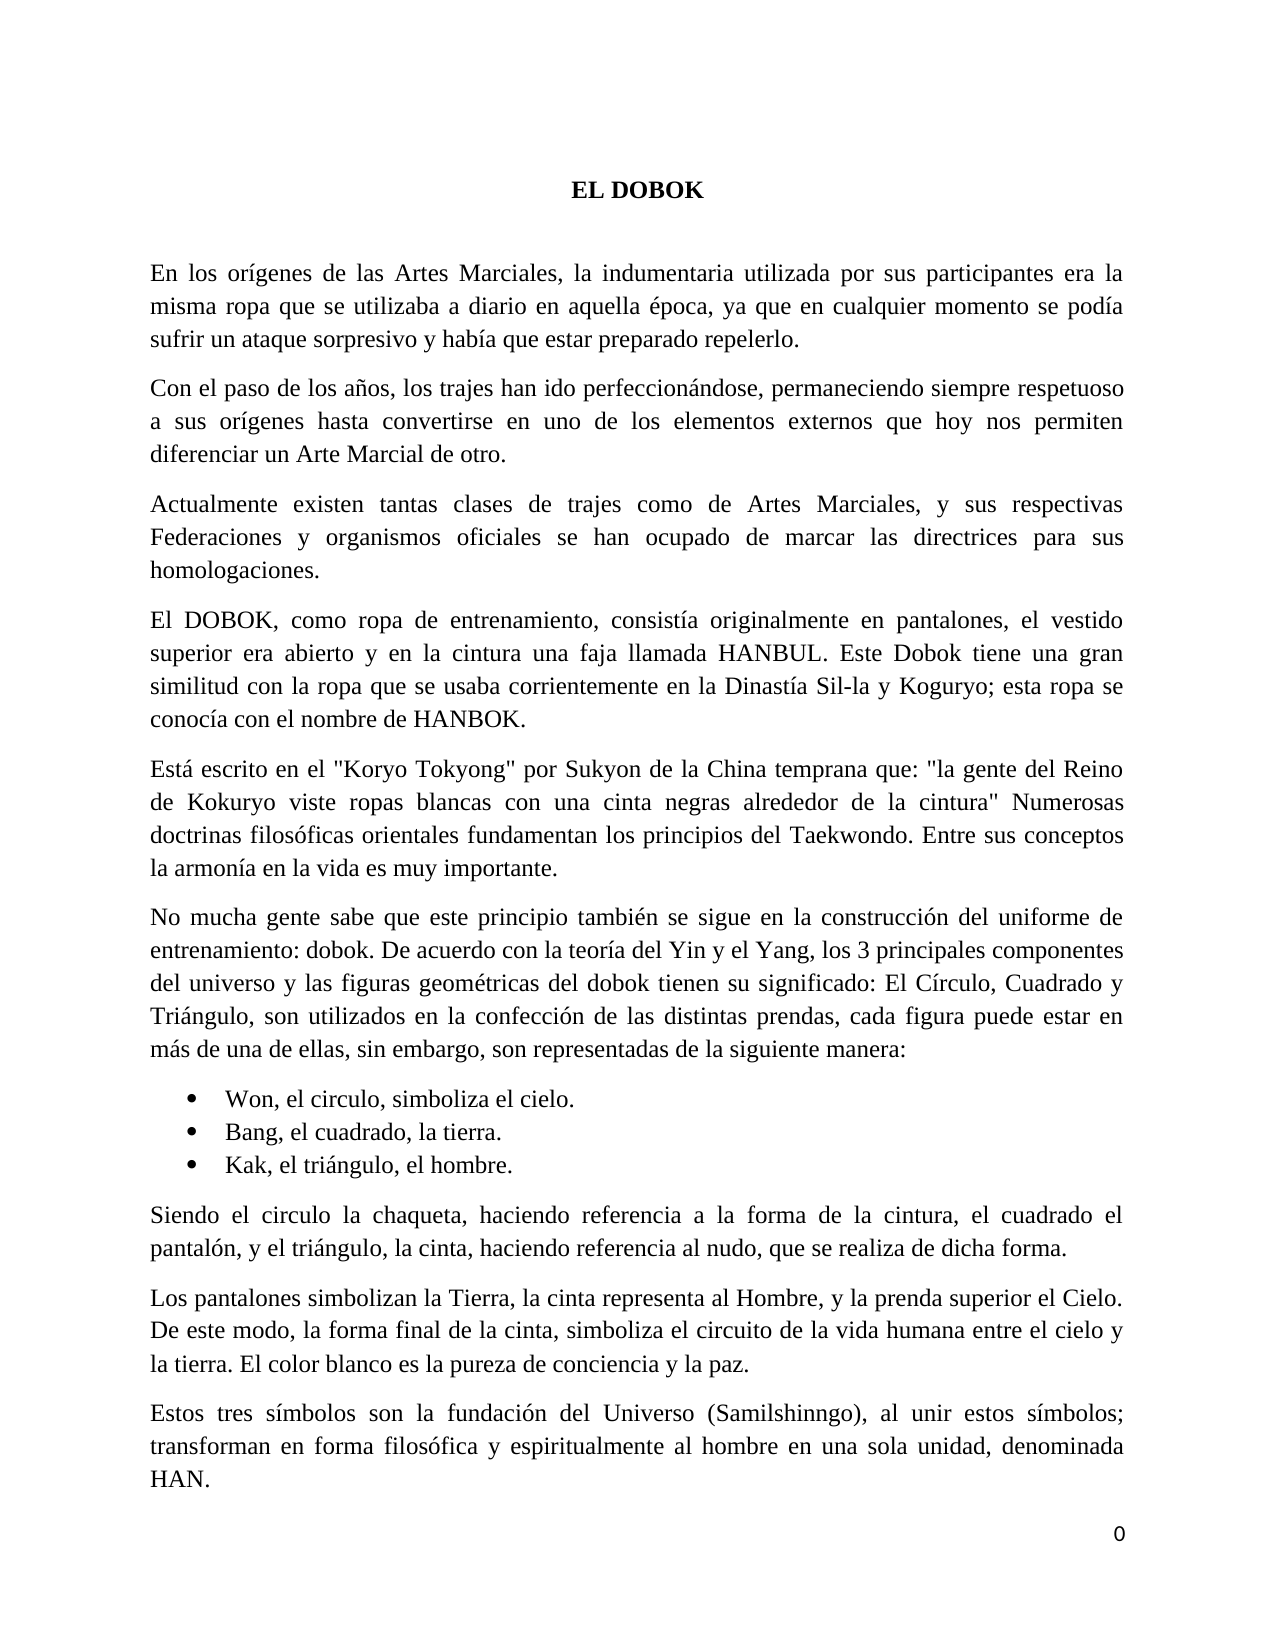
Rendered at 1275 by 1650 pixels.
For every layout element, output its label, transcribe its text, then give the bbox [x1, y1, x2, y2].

text Siendo el circulo la chaqueta, haciendo referencia a la forma de la cintura, el cuadrado el pantalón, y el triángulo, la cinta, haciendo referencia al nudo, que se realiza de dicha forma. [150, 1200, 1125, 1262]
list Bang, el cuadrado, la tierra. [187, 1117, 1125, 1146]
text El DOBOK, como ropa de entrenamiento, consistía originalmente en pantalones, el vestido superior era abierto y en la cintura una faja llamada HANBUL. Este Dobok tiene una gran similitud con la ropa que se usaba corrientemente en la Dinastía Sil-la y Koguryo; esta ropa se conocía con el nombre de HANBOK. [150, 605, 1125, 733]
text No mucha gente sabe que este principio también se sigue en la construcción del uniforme de entrenamiento: dobok. De acuerdo con la teoría del Yin y el Yang, los 3 principales componentes del universo y las figuras geométricas del dobok tienen su significado: El Círculo, Cuadrado y Triángulo, son utilizados en la confección de las distintas prendas, cada figura puede estar en más de una de ellas, sin embargo, son representadas de la siguiente manera: [150, 902, 1125, 1063]
text En los orígenes de las Artes Marciales, la indumentaria utilizada por sus participantes era la misma ropa que se utilizaba a diario en aquella época, ya que en cualquier momento se podía sufrir un ataque sorpresivo y había que estar preparado repelerlo. [150, 258, 1125, 352]
text Los pantalones simbolizan la Tierra, la cinta representa al Hombre, y la prenda superior el Cielo. De este modo, la forma final de la cinta, simboliza el circuito de la vida humana entre el cielo y la tierra. El color blanco es la pureza de conciencia y la paz. [150, 1283, 1125, 1377]
text EL DOBOK [150, 175, 1125, 204]
text Está escrito en el "Koryo Tokyong" por Sukyon de la China temprana que: "la gente del Reino de Kokuryo viste ropas blancas con una cinta negras alrededor de la cintura" Numerosas doctrinas filosóficas orientales fundamentan los principios del Taekwondo. Entre sus conceptos la armonía en la vida es muy importante. [150, 754, 1125, 881]
list Won, el circulo, simboliza el cielo. [187, 1084, 1125, 1113]
text Estos tres símbolos son la fundación del Universo (Samilshinngo), al unir estos símbolos; transforman en forma filosófica y espiritualmente al hombre en una sola unidad, denominada HAN. [150, 1398, 1125, 1493]
list Kak, el triángulo, el hombre. [187, 1150, 1125, 1179]
text Con el paso de los años, los trajes han ido perfeccionándose, permaneciendo siempre respetuoso a sus orígenes hasta convertirse en uno de los elementos externos que hoy nos permiten diferenciar un Arte Marcial de otro. [150, 373, 1125, 468]
text Actualmente existen tantas clases de trajes como de Artes Marciales, y sus respectivas Federaciones y organismos oficiales se han ocupado de marcar las directrices para sus homologaciones. [150, 489, 1125, 584]
